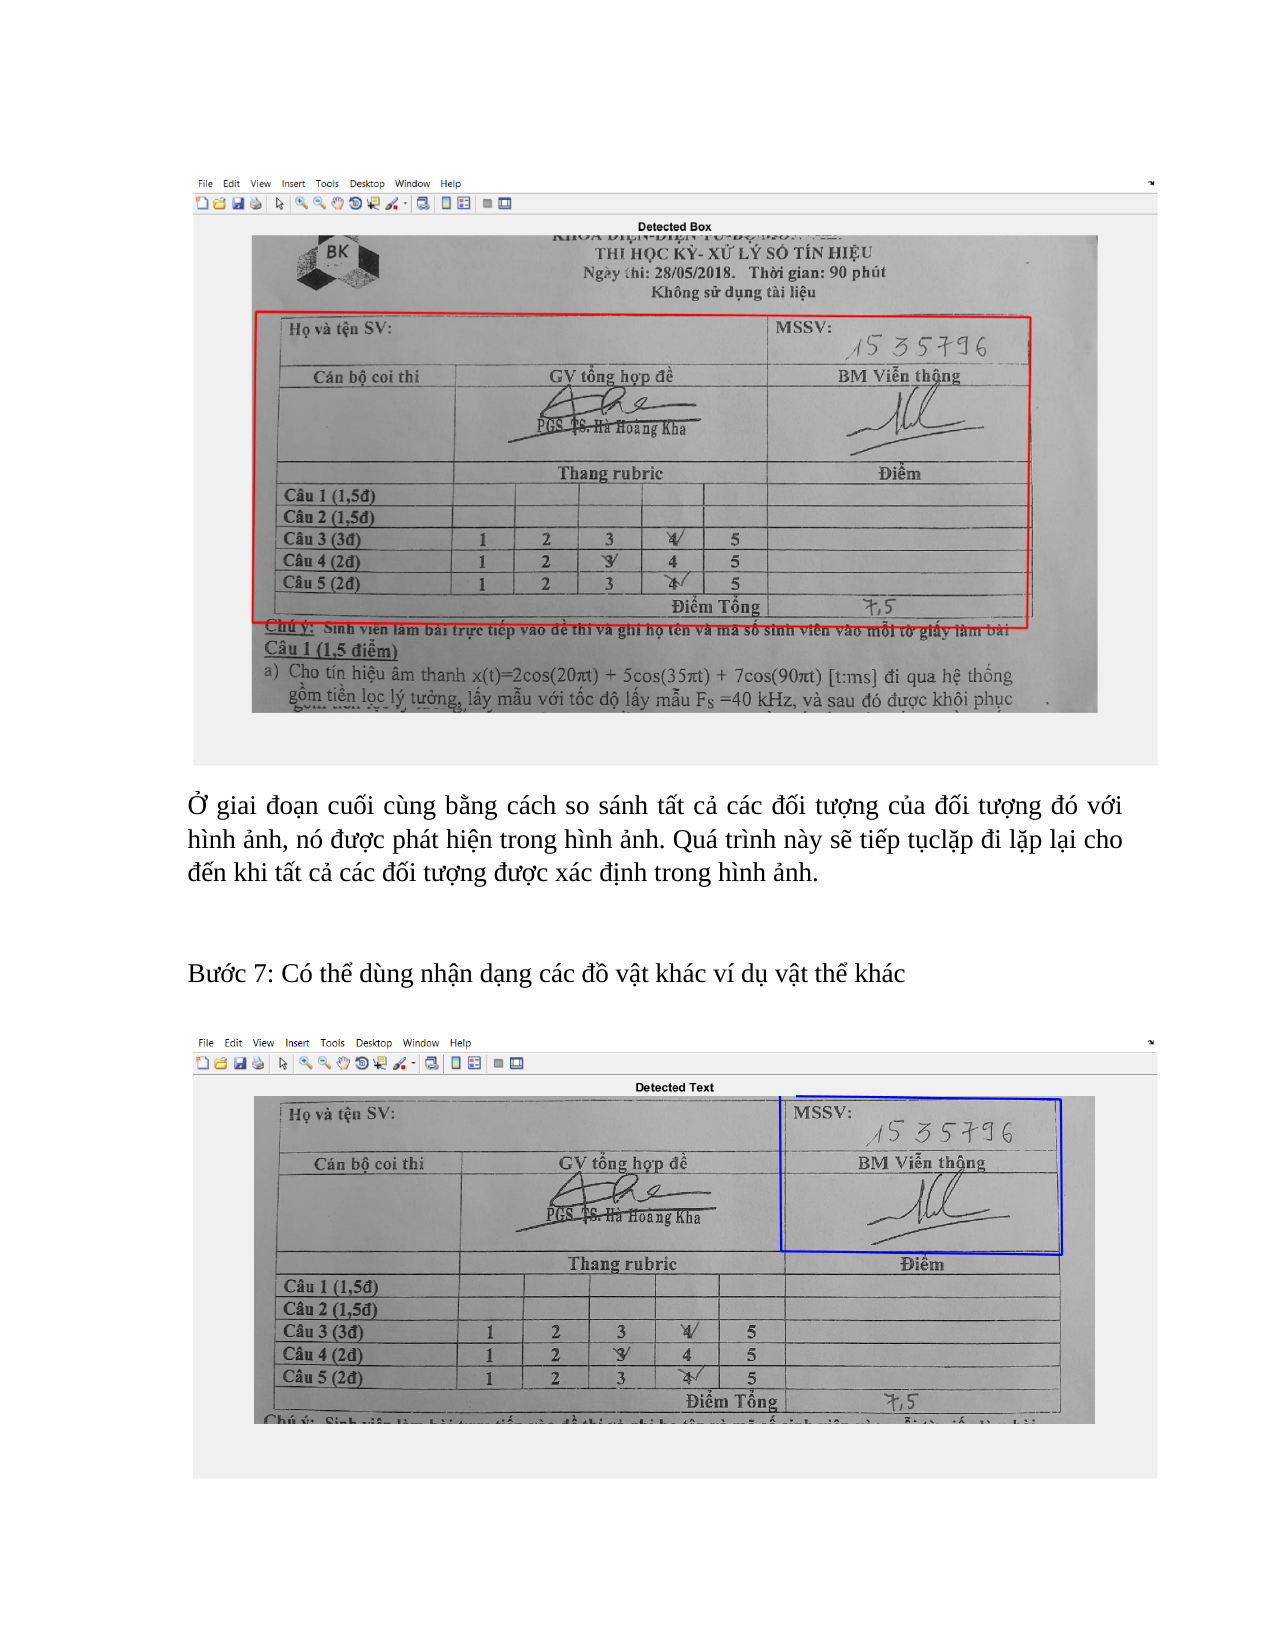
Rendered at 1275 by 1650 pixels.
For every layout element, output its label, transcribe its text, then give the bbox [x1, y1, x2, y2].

text Bước 7: Có thể dùng nhận dạng các đồ vật khác ví dụ vật thể khác [187, 957, 1125, 988]
picture [187, 150, 1163, 771]
text Ở giai đoạn cuối cùng bằng cách so sánh tất cả các đối tượng của đối tượng đó với hình ảnh, nó được phát hiện trong hình ảnh. Quá trình này sẽ tiếp tụclặp đi lặp lại cho đến khi tất cả các đối tượng được xác định trong hình ảnh. [187, 789, 1125, 888]
